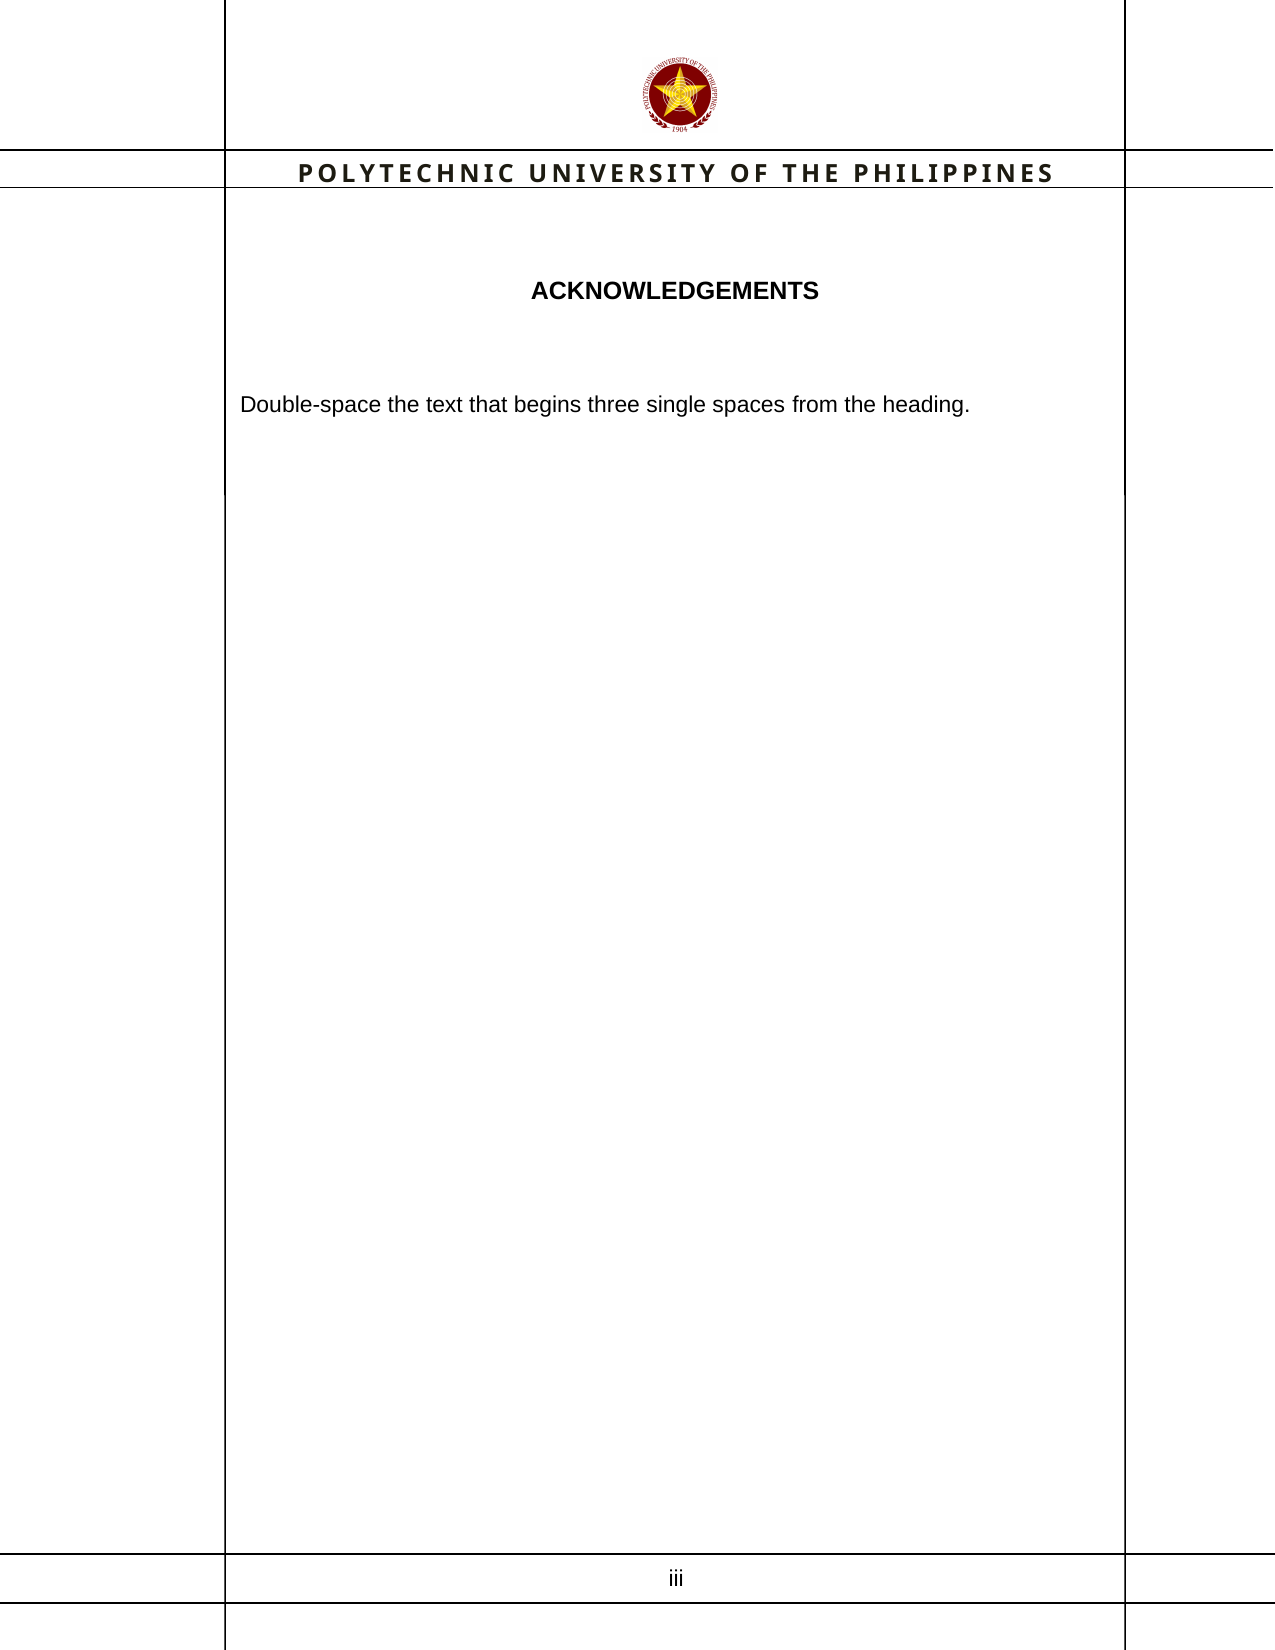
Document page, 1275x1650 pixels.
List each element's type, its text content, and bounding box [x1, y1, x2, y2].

text ACKNOWLEDGEMENTS [225, 276, 1125, 305]
picture [642, 57, 718, 133]
text Double-space the text that begins three single spaces from the heading. [240, 391, 1111, 417]
